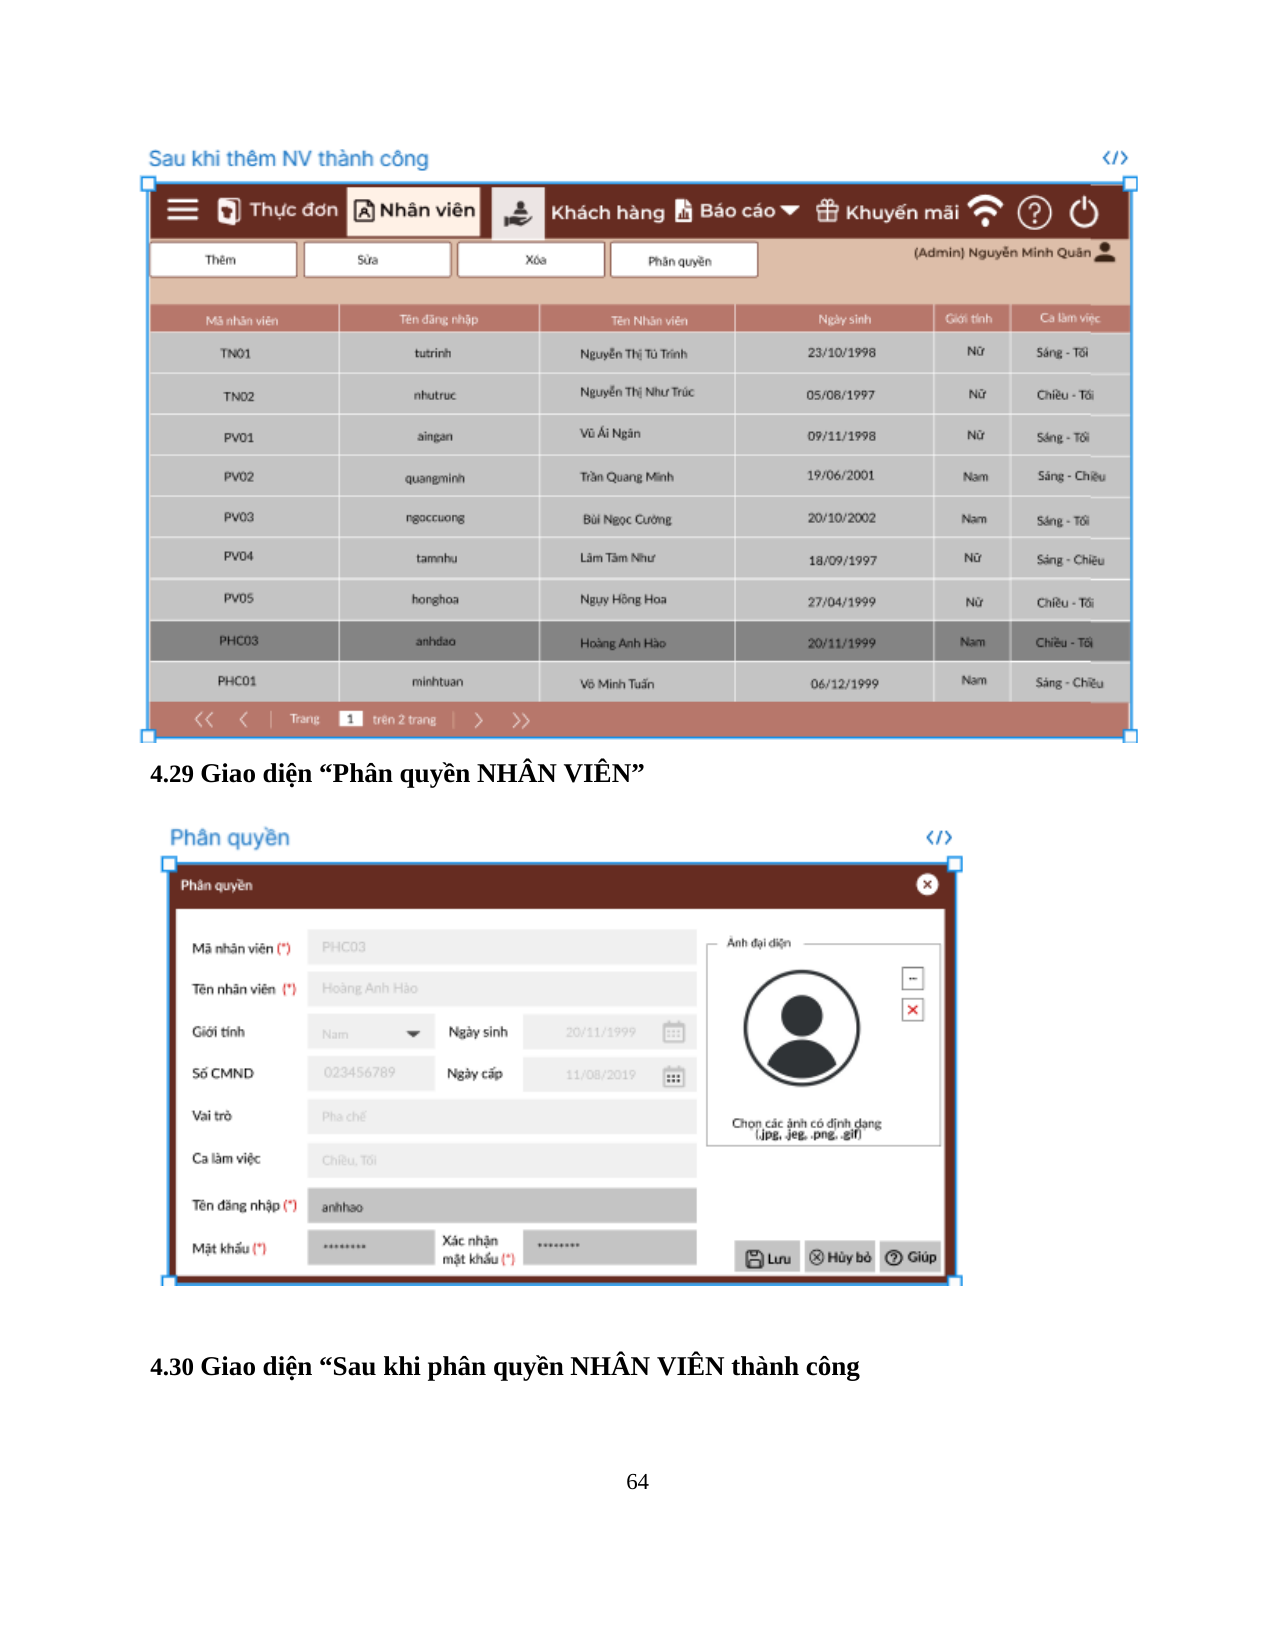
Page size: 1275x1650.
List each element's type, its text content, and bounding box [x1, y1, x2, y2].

picture [137, 806, 963, 1286]
subtitle Giao diện “Sau khi phân quyền NHÂN VIÊN thành công [150, 1350, 1137, 1381]
picture [137, 148, 1138, 743]
subtitle Giao diện “Phân quyền NHÂN VIÊN” [150, 757, 1137, 788]
